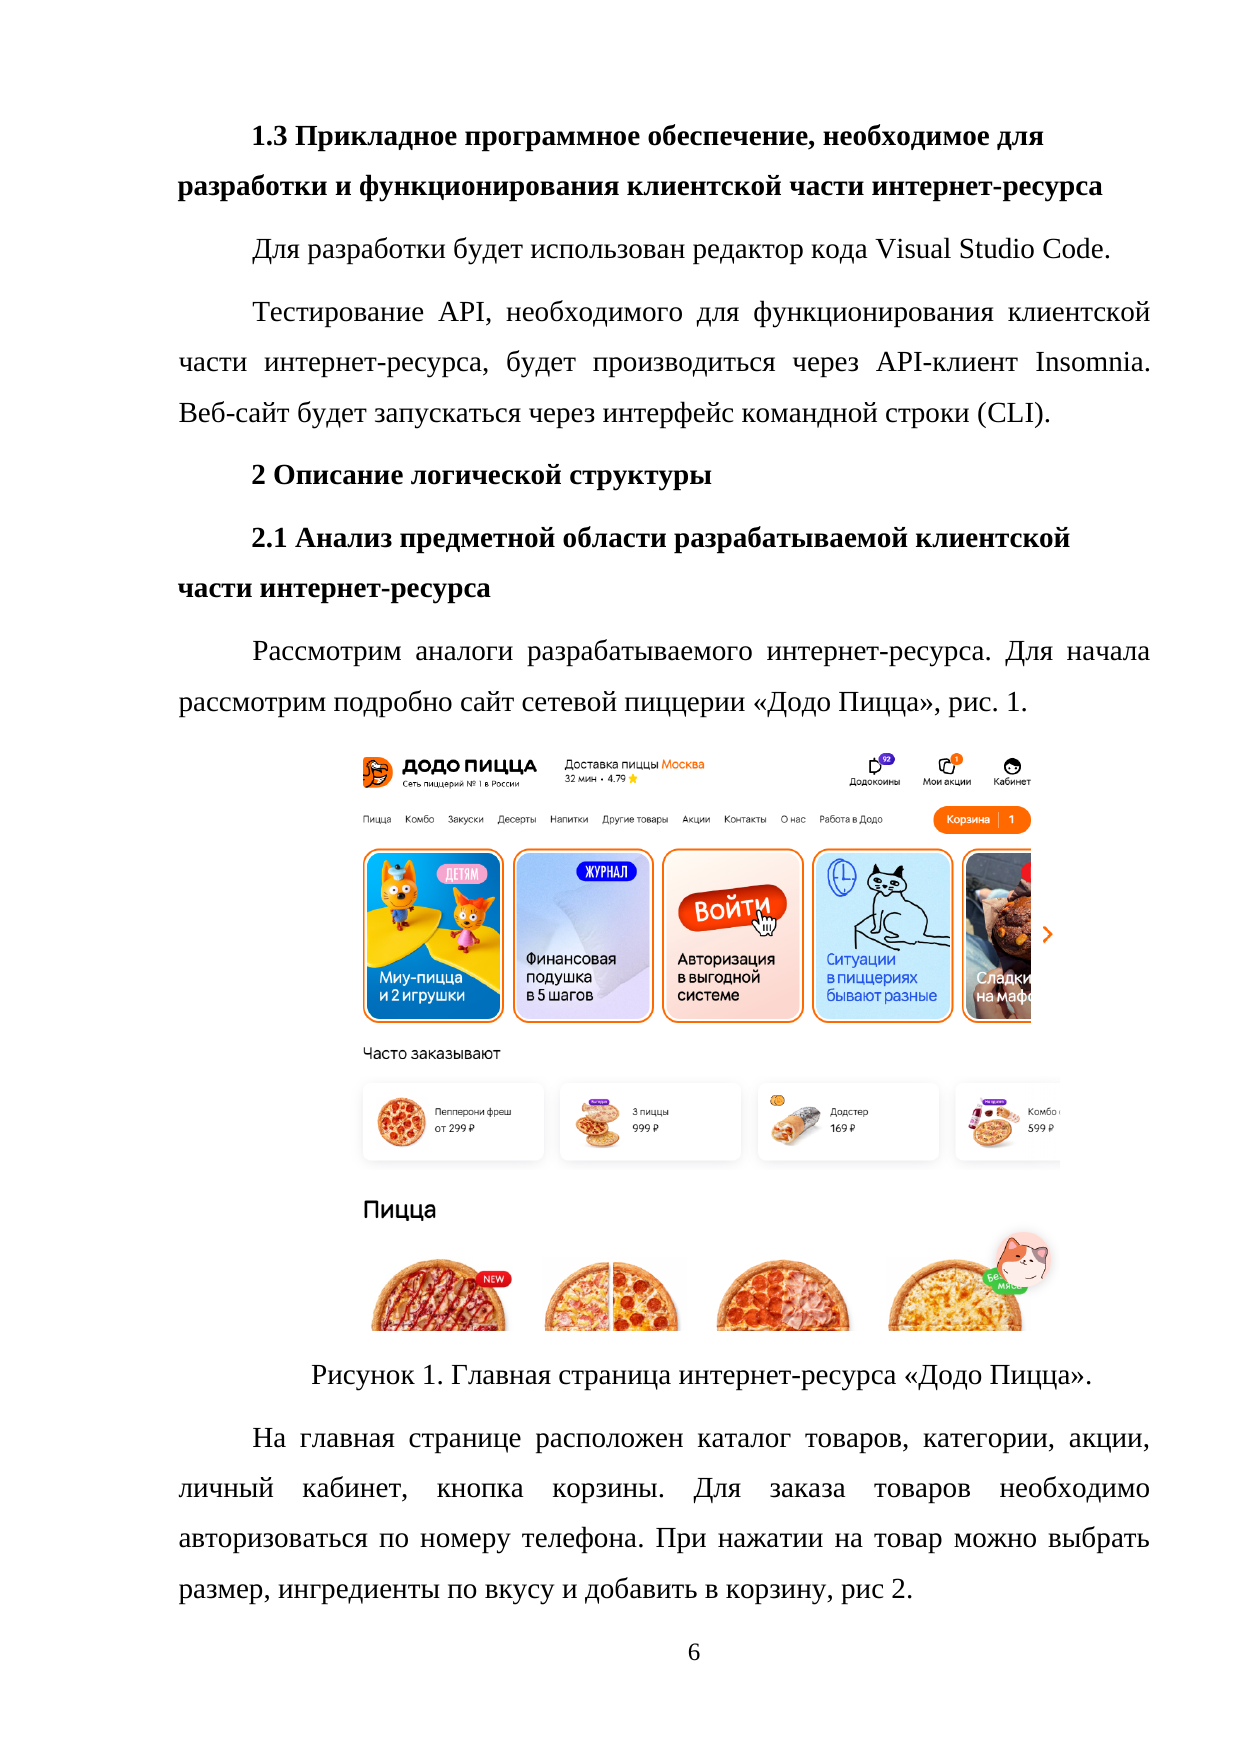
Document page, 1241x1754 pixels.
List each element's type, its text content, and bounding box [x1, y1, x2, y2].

text Рассмотрим аналоги разрабатываемого интернет-ресурса. Для начала рассмотрим подробно сайт сетевой пиццерии «Додо Пицца», рис. 1. [178, 633, 1151, 717]
picture [341, 746, 1061, 1331]
text На главная странице расположен каталог товаров, категории, акции, личный кабинет, кнопка корзины. Для заказа товаров необходимо авторизоваться по номеру телефона. При нажатии на товар можно выбрать размер, ингредиенты по вкусу и добавить в корзину, рис 2. [178, 1420, 1151, 1604]
subtitle 2 Описание логической структуры [177, 457, 1152, 491]
text Рисунок 1. Главная страница интернет-ресурса «Додо Пицца». [178, 1357, 1151, 1391]
text Для разработки будет использован редактор кода Visual Studio Code. [178, 231, 1151, 265]
subtitle 2.1 Анализ предметной области разрабатываемой клиентской части интернет-ресурса [177, 520, 1152, 604]
text Тестирование API, необходимого для функционирования клиентской части интернет-ресурса, будет производиться через API-клиент Insomnia. Веб-сайт будет запускаться через интерфейс командной строки (CLI). [178, 294, 1151, 428]
subtitle 1.3 Прикладное программное обеспечение, необходимое для разработки и функционирования клиентской части интернет-ресурса [177, 118, 1152, 202]
